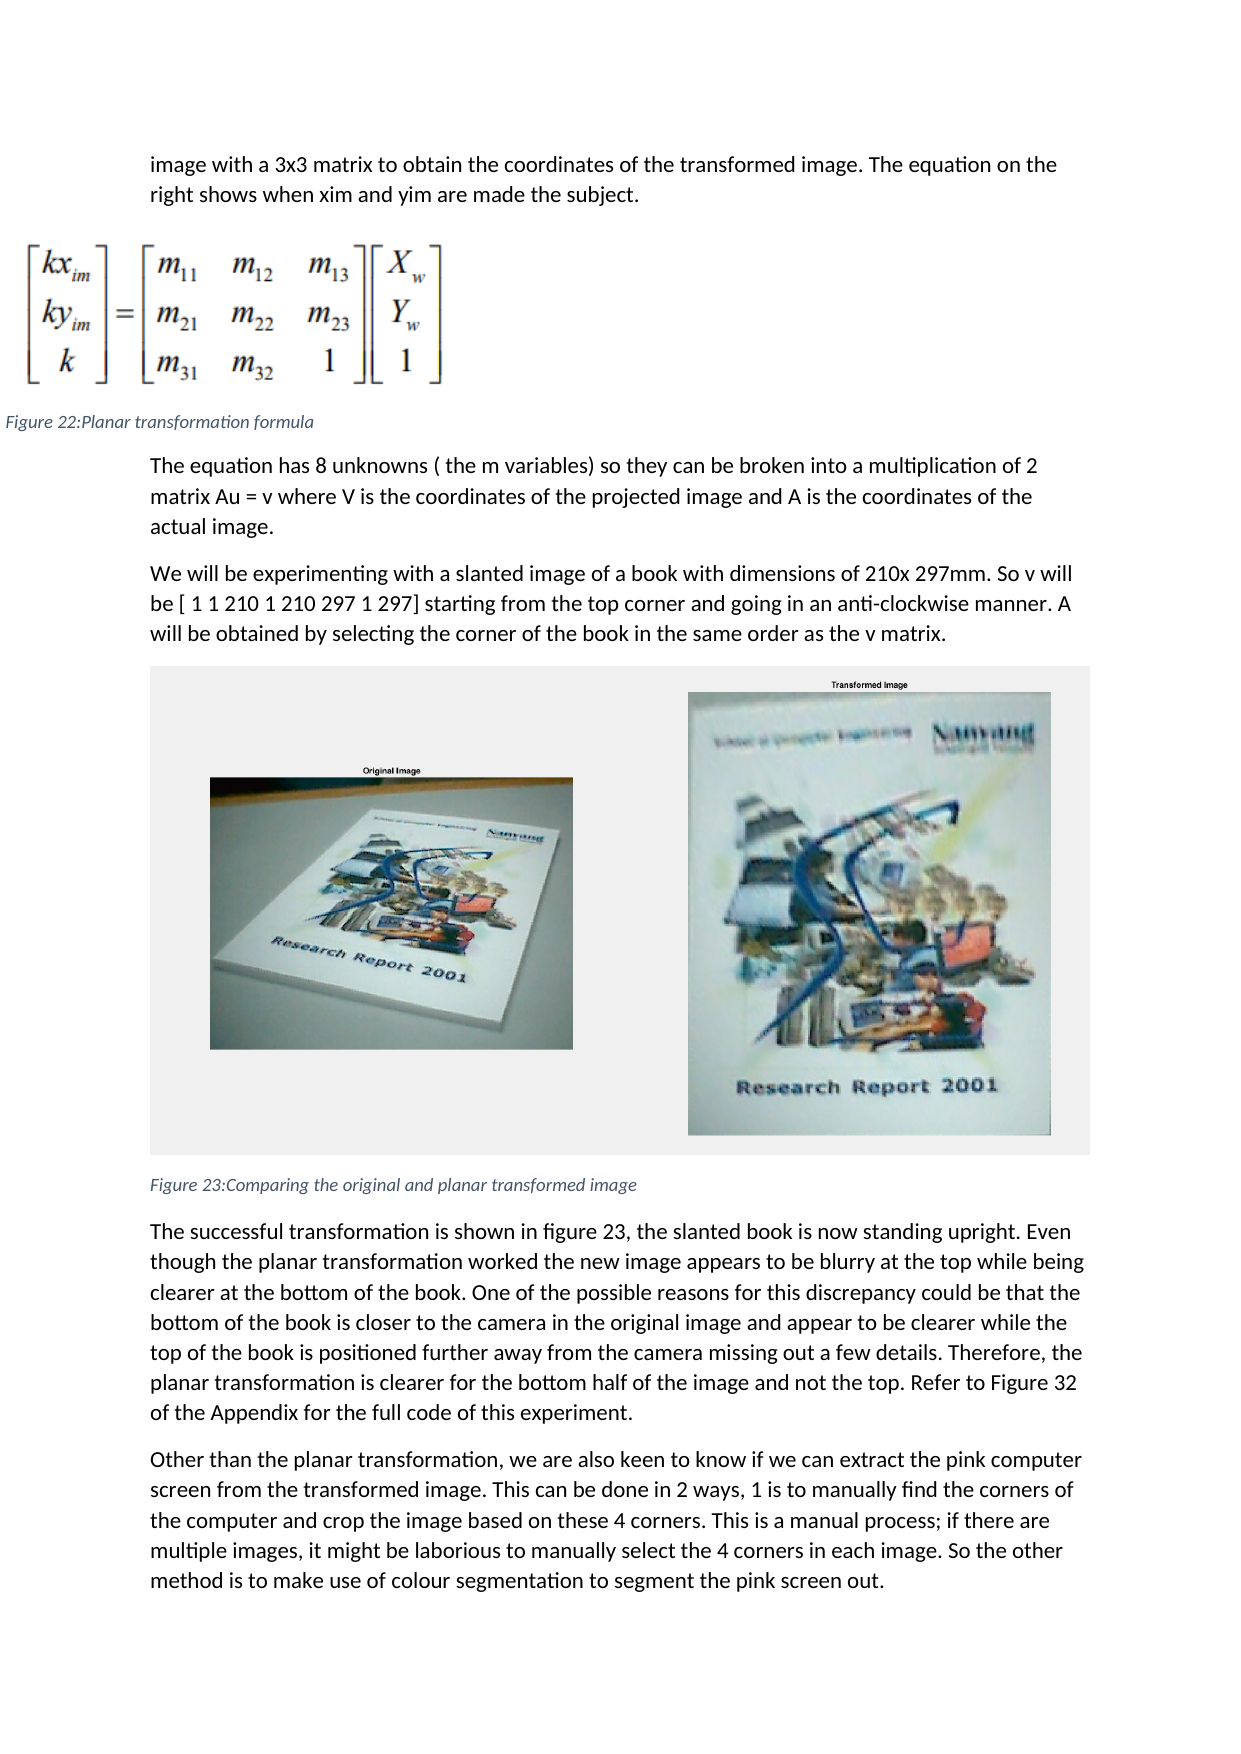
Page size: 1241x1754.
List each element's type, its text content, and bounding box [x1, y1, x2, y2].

text Other than the planar transformation, we are also keen to know if we can extract the pink computer screen from the transformed image. This can be done in 2 ways, 1 is to manually find the corners of the computer and crop the image based on these 4 corners. This is a manual process; if there are multiple images, it might be laborious to manually select the 4 corners in each image. So the other method is to make use of colour segmentation to segment the pink screen out. [150, 1445, 1090, 1594]
picture [150, 666, 1091, 1155]
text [150, 150, 1090, 208]
picture [5, 228, 466, 401]
text We will be experimenting with a slanted image of a book with dimensions of 210x 297mm. So v will be [ 1 1 210 1 210 297 1 297] starting from the top corner and going in an anti-clockwise manner. A will be obtained by selecting the corner of the book in the same order as the v matrix. [150, 559, 1090, 647]
text The equation has 8 unknowns ( the m variables) so they can be broken into a multiplication of 2 matrix Au = v where V is the coordinates of the projected image and A is the coordinates of the actual image. [150, 227, 1090, 540]
text Figure 23:Comparing the original and planar transformed image [150, 1173, 1090, 1196]
text The successful transformation is shown in figure 23, the slanted book is now standing upright. Even though the planar transformation worked the new image appears to be blurry at the top while being clearer at the bottom of the book. One of the possible reasons for this discrepancy could be that the bottom of the book is closer to the camera in the original image and appear to be clearer while the top of the book is positioned further away from the camera missing out a few details. Therefore, the planar transformation is clearer for the bottom half of the image and not the top. Refer to Figure 32 of the Appendix for the full code of this experiment. [150, 1217, 1090, 1427]
